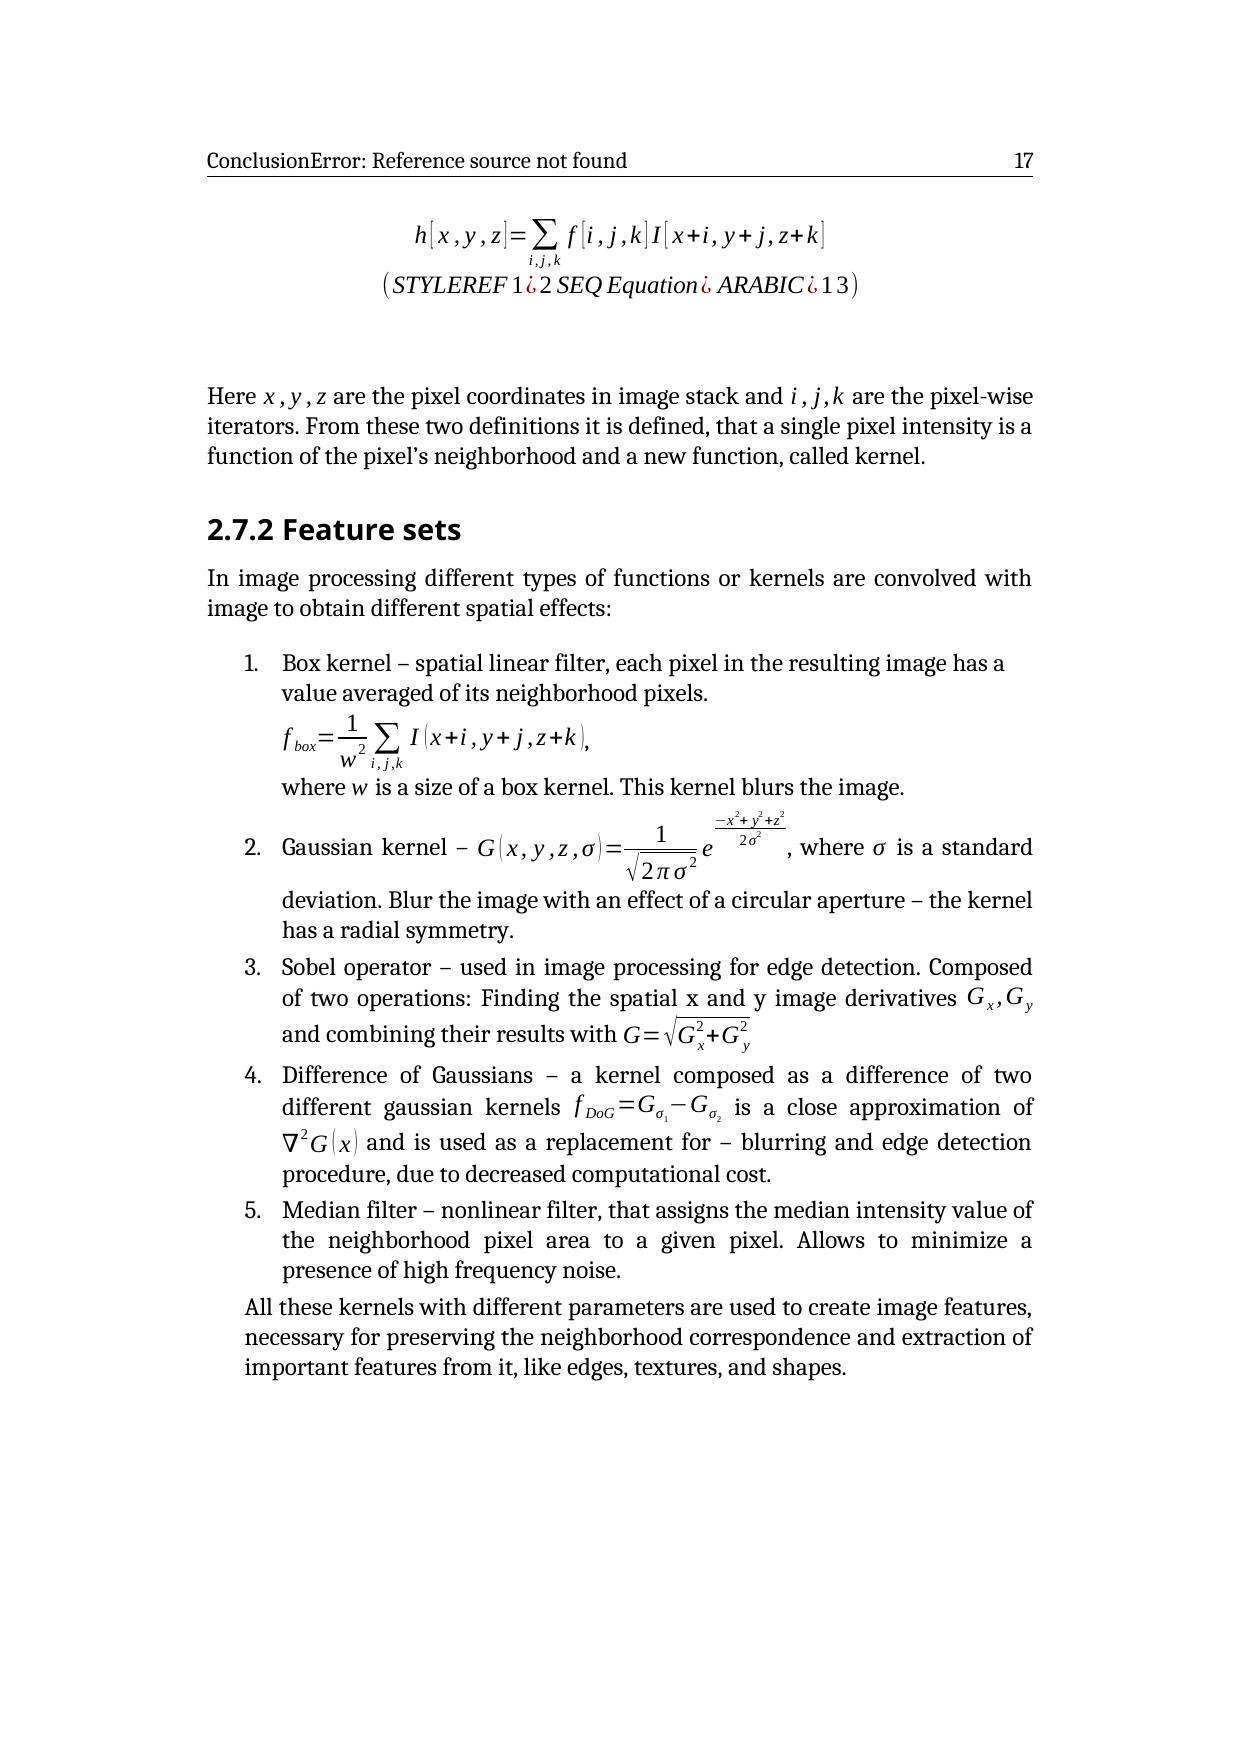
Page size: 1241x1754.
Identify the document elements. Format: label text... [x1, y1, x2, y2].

subtitle Feature sets [207, 510, 1033, 549]
list Box kernel – spatial linear filter, each pixel in the resulting image has a value averaged of its neighborhood pixels. , where is a size of a box kernel. This kernel blurs the image. [244, 649, 1033, 802]
list Gaussian kernel – , where is a standard deviation. Blur the image with an effect of a circular aperture – the kernel has a radial symmetry. [244, 809, 1033, 945]
list Difference of Gaussians – a kernel composed as a difference of two different gaussian kernels is a close approximation of and is used as a replacement for – blurring and edge detection procedure, due to decreased computational cost. [244, 1061, 1033, 1188]
text All these kernels with different parameters are used to create image features, necessary for preserving the neighborhood correspondence and extraction of important features from it, like edges, textures, and shapes. [244, 1293, 1033, 1382]
text Here are the pixel coordinates in image stack and are the pixel-wise iterators. From these two definitions it is defined, that a single pixel intensity is a function of the pixel’s neighborhood and a new function, called kernel. [207, 382, 1033, 471]
list Median filter – nonlinear filter, that assigns the median intensity value of the neighborhood pixel area to a given pixel. Allows to minimize a presence of high frequency noise. [244, 1196, 1033, 1285]
text In image processing different types of functions or kernels are convolved with image to obtain different spatial effects: [207, 564, 1033, 623]
list Sobel operator – used in image processing for edge detection. Composed of two operations: Finding the spatial x and y image derivatives and combining their results with [244, 953, 1033, 1053]
